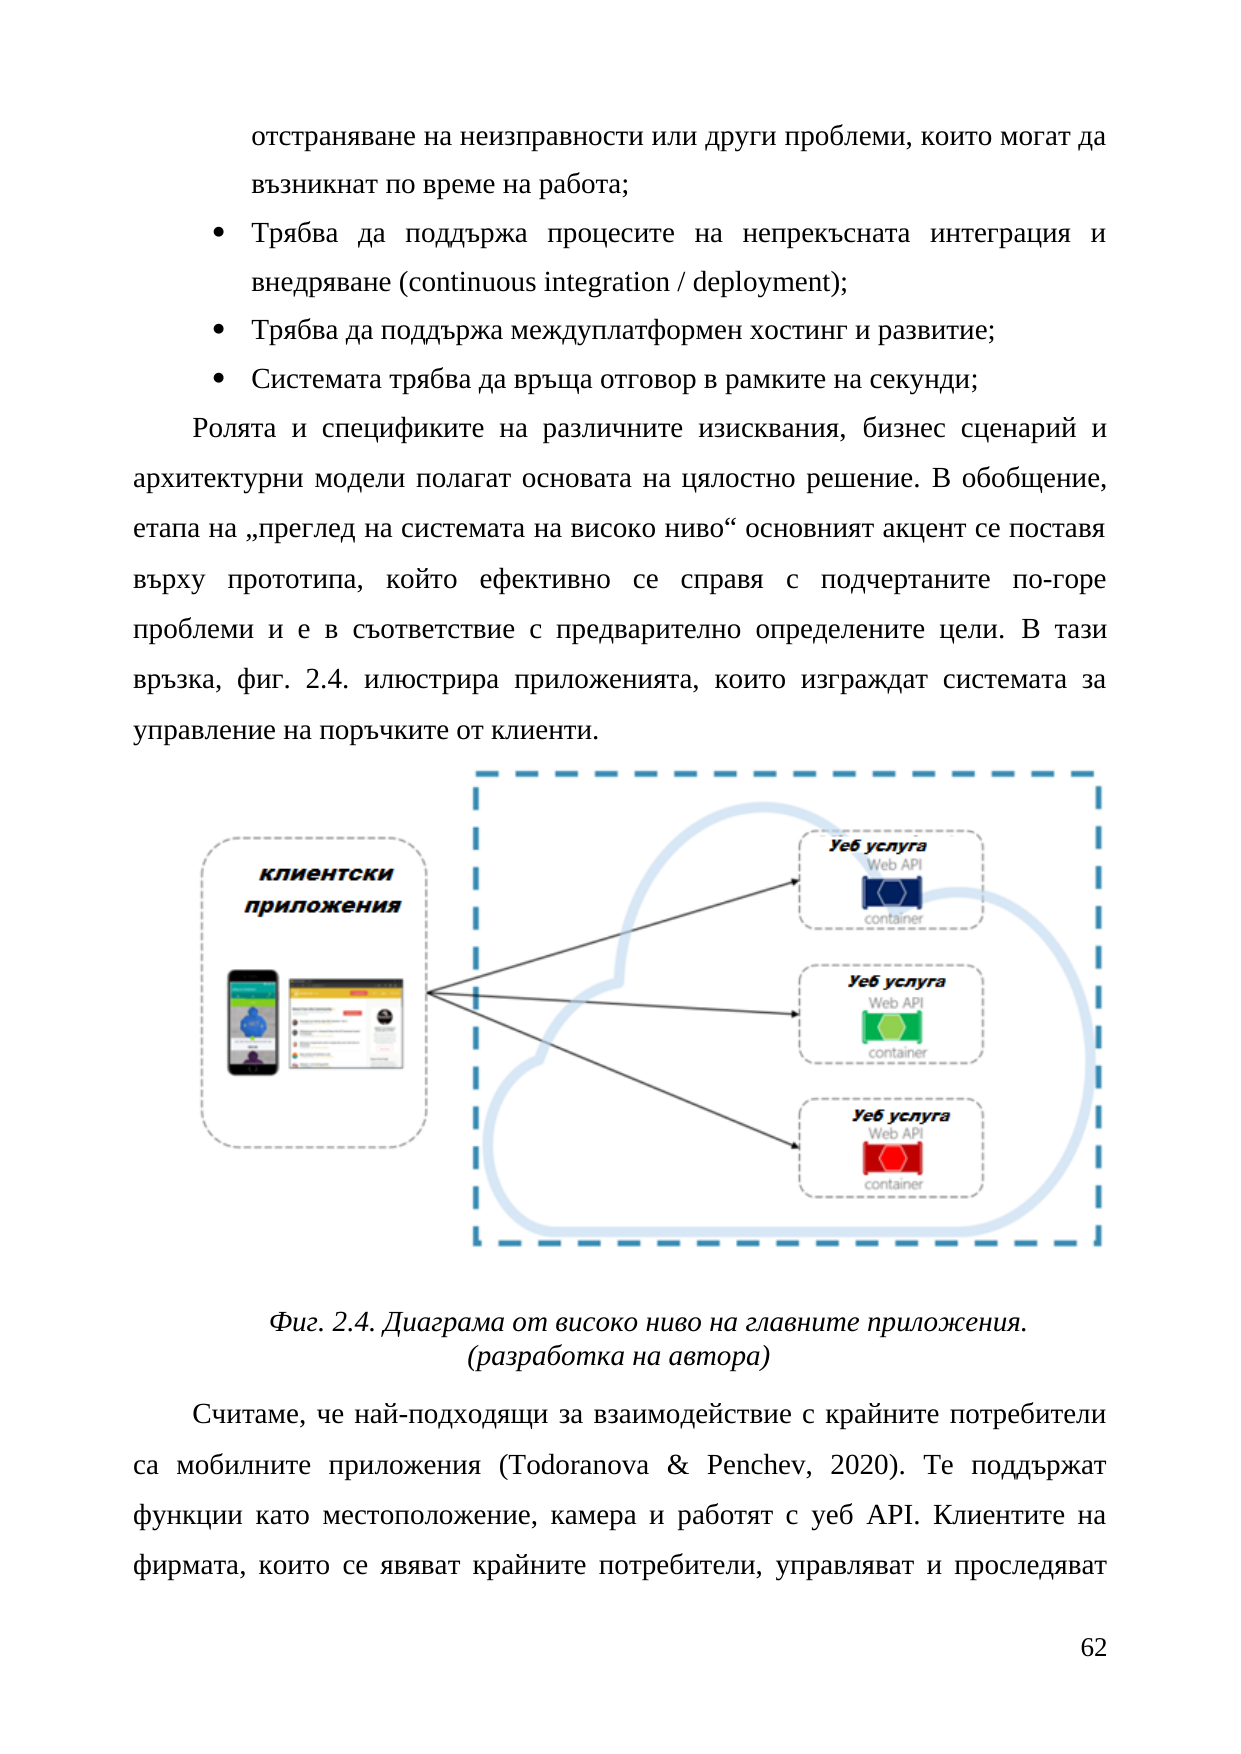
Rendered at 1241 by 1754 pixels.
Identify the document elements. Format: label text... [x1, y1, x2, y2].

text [133, 1397, 1107, 1581]
list Трябва да поддържа процесите на непрекъсната интеграция и внедряване (continuous integration / deployment); [213, 215, 1107, 297]
list Системата трябва да връща отговор в рамките на секунди; [213, 361, 1107, 395]
title Фиг. 2.4. Диаграма от високо ниво на главните приложения. (разработка на автора) [133, 1304, 1107, 1372]
list Трябва да поддържа междуплатформен хостинг и развитие; [213, 312, 1107, 346]
text Ролята и спецификите на различните изисквания, бизнес сценарий и архитектурни модели полагат основата на цялостно решение. В обобщение, етапа на „преглед на системата на високо ниво“ основният акцент се поставя върху прототипа, който ефективно се справя с подчертаните по-горе проблеми и е в съответствие с предварително определените цели. В тази връзка, фиг. 2.4. илюстрира приложенията, които изграждат системата за управление на поръчките от клиенти. [133, 410, 1107, 745]
picture [192, 762, 1119, 1263]
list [213, 118, 1107, 200]
